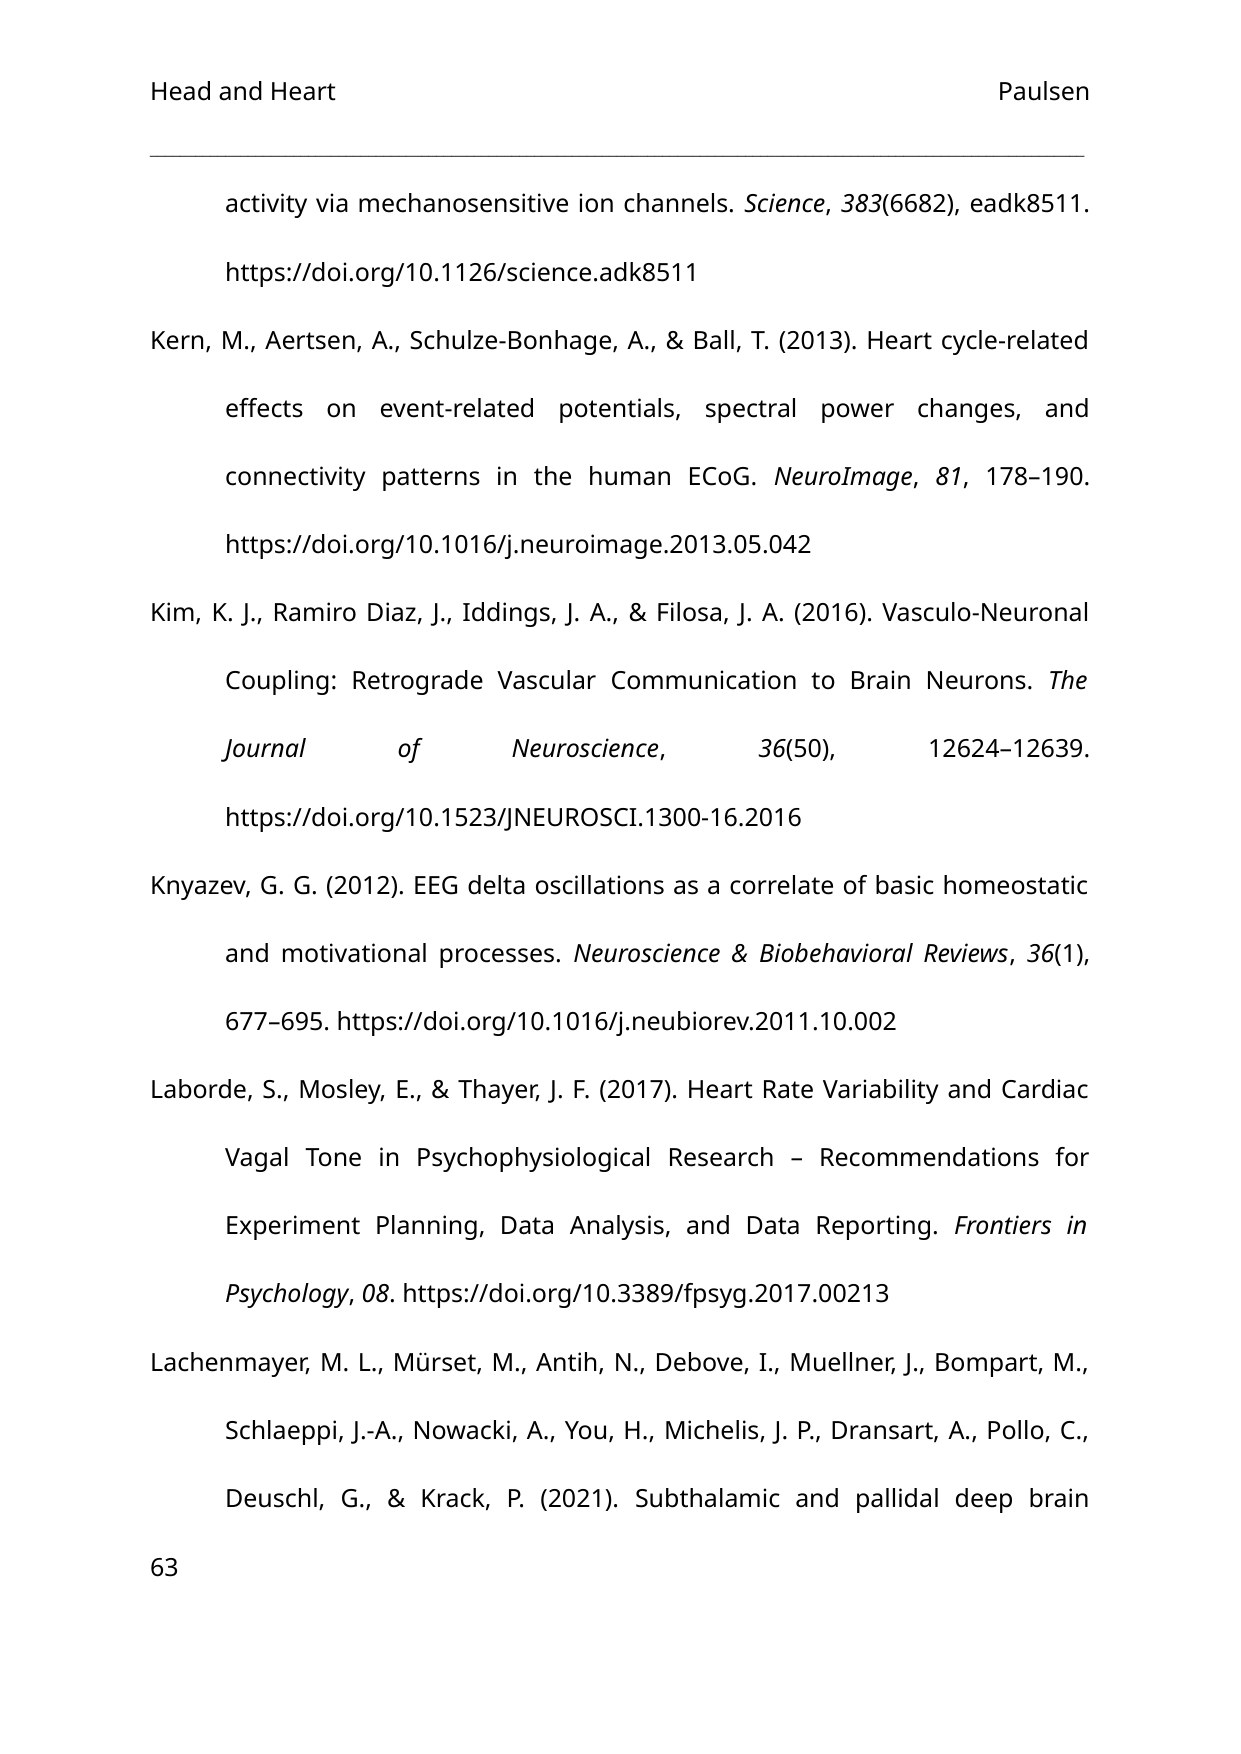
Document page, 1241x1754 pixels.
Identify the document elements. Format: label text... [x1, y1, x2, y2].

text Kern, M., Aertsen, A., Schulze-Bonhage, A., & Ball, T. (2013). Heart cycle-related effects on event-related potentials, spectral power changes, and connectivity patterns in the human ECoG. NeuroImage, 81, 178–190. https://doi.org/10.1016/j.neuroimage.2013.05.042 [150, 322, 1090, 561]
text Kim, K. J., Ramiro Diaz, J., Iddings, J. A., & Filosa, J. A. (2016). Vasculo-Neuronal Coupling: Retrograde Vascular Communication to Brain Neurons. The Journal of Neuroscience, 36(50), 12624–12639. https://doi.org/10.1523/JNEUROSCI.1300-16.2016 [150, 595, 1090, 833]
text Knyazev, G. G. (2012). EEG delta oscillations as a correlate of basic homeostatic and motivational processes. Neuroscience & Biobehavioral Reviews, 36(1), 677–695. https://doi.org/10.1016/j.neubiorev.2011.10.002 [150, 867, 1090, 1038]
text Laborde, S., Mosley, E., & Thayer, J. F. (2017). Heart Rate Variability and Cardiac Vagal Tone in Psychophysiological Research – Recommendations for Experiment Planning, Data Analysis, and Data Reporting. Frontiers in Psychology, 08. https://doi.org/10.3389/fpsyg.2017.00213 [150, 1072, 1090, 1310]
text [150, 186, 1090, 288]
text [150, 1344, 1090, 1514]
